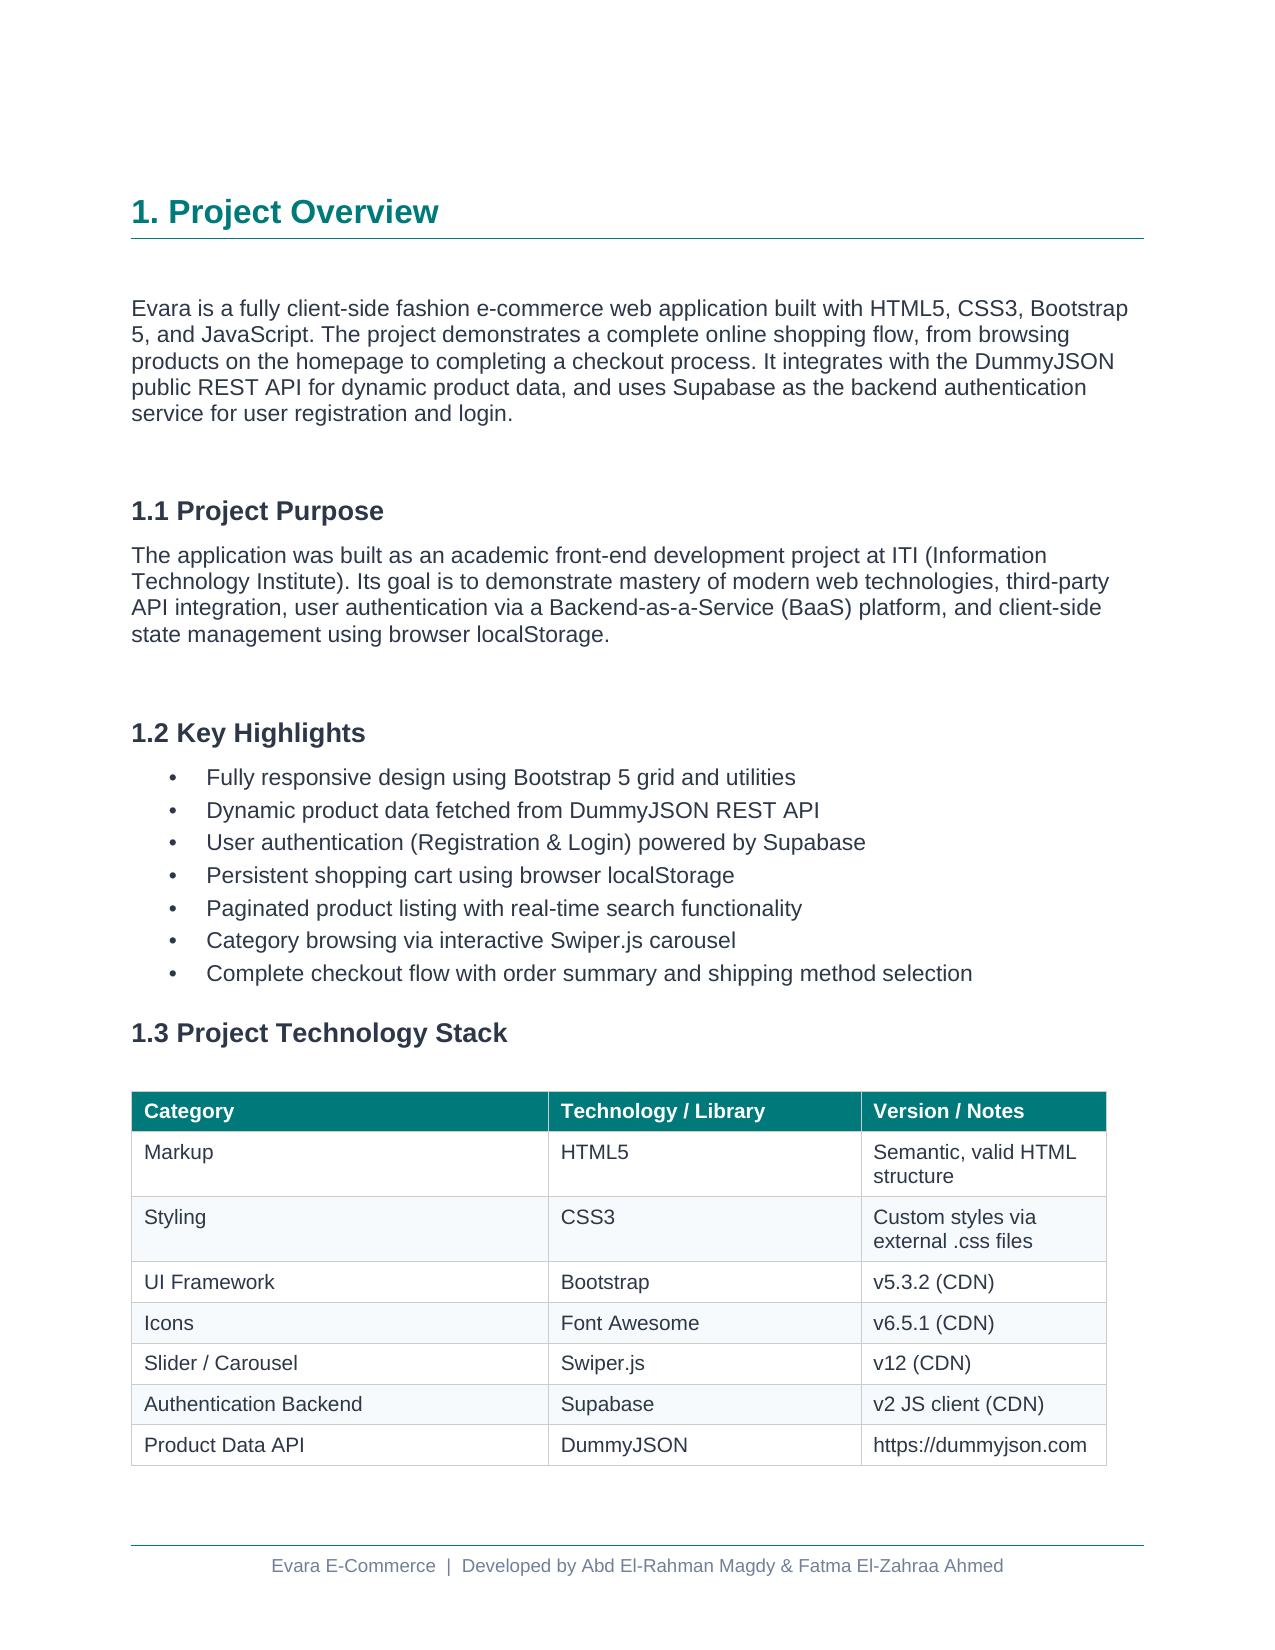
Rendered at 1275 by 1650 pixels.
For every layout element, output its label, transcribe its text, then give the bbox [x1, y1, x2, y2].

list Category browsing via interactive Swiper.js carousel [169, 927, 1144, 953]
text The application was built as an academic front-end development project at ITI (Information Technology Institute). Its goal is to demonstrate mastery of modern web technologies, third-party API integration, user authentication via a Backend-as-a-Service (BaaS) platform, and client-side state management using browser localStorage. [131, 542, 1144, 647]
table_cell Markup [132, 1132, 548, 1196]
table_cell DummyJSON [549, 1425, 861, 1465]
table_cell Swiper.js [549, 1344, 861, 1383]
table_header Technology / Library [549, 1092, 861, 1131]
text Evara is a fully client-side fashion e-commerce web application built with HTML5, CSS3, Bootstrap 5, and JavaScript. The project demonstrates a complete online shopping flow, from browsing products on the homepage to completing a checkout process. It integrates with the DummyJSON public REST API for dynamic product data, and uses Supabase as the backend authentication service for user registration and login. [131, 295, 1144, 427]
table_cell https://dummyjson.com [862, 1425, 1106, 1465]
table_cell Icons [132, 1303, 548, 1343]
table_cell Font Awesome [549, 1303, 861, 1343]
table_cell Bootstrap [549, 1262, 861, 1302]
table_cell v6.5.1 (CDN) [862, 1303, 1106, 1343]
table_cell HTML5 [549, 1132, 861, 1196]
table_header Version / Notes [862, 1092, 1106, 1131]
subtitle 1.2 Key Highlights [131, 717, 1144, 748]
list Persistent shopping cart using browser localStorage [169, 862, 1144, 888]
table_cell CSS3 [549, 1197, 861, 1261]
table_cell Custom styles via external .css files [862, 1197, 1106, 1261]
table_cell v2 JS client (CDN) [862, 1385, 1106, 1424]
subtitle 1. Project Overview [131, 192, 1144, 238]
list Complete checkout flow with order summary and shipping method selection [169, 960, 1144, 986]
table_cell Slider / Carousel [132, 1344, 548, 1383]
table_cell v12 (CDN) [862, 1344, 1106, 1383]
table_cell Authentication Backend [132, 1385, 548, 1424]
table_cell Supabase [549, 1385, 861, 1424]
table_cell Semantic, valid HTML structure [862, 1132, 1106, 1196]
table_header Category [132, 1092, 548, 1131]
subtitle 1.3 Project Technology Stack [131, 1017, 1144, 1048]
table_cell Styling [132, 1197, 548, 1261]
list User authentication (Registration & Login) powered by Supabase [169, 829, 1144, 856]
subtitle 1.1 Project Purpose [131, 495, 1144, 526]
list Paginated product listing with real-time search functionality [169, 894, 1144, 921]
list Dynamic product data fetched from DummyJSON REST API [169, 797, 1144, 823]
table_cell UI Framework [132, 1262, 548, 1302]
table_cell v5.3.2 (CDN) [862, 1262, 1106, 1302]
table_cell Product Data API [132, 1425, 548, 1465]
list Fully responsive design using Bootstrap 5 grid and utilities [169, 764, 1144, 790]
